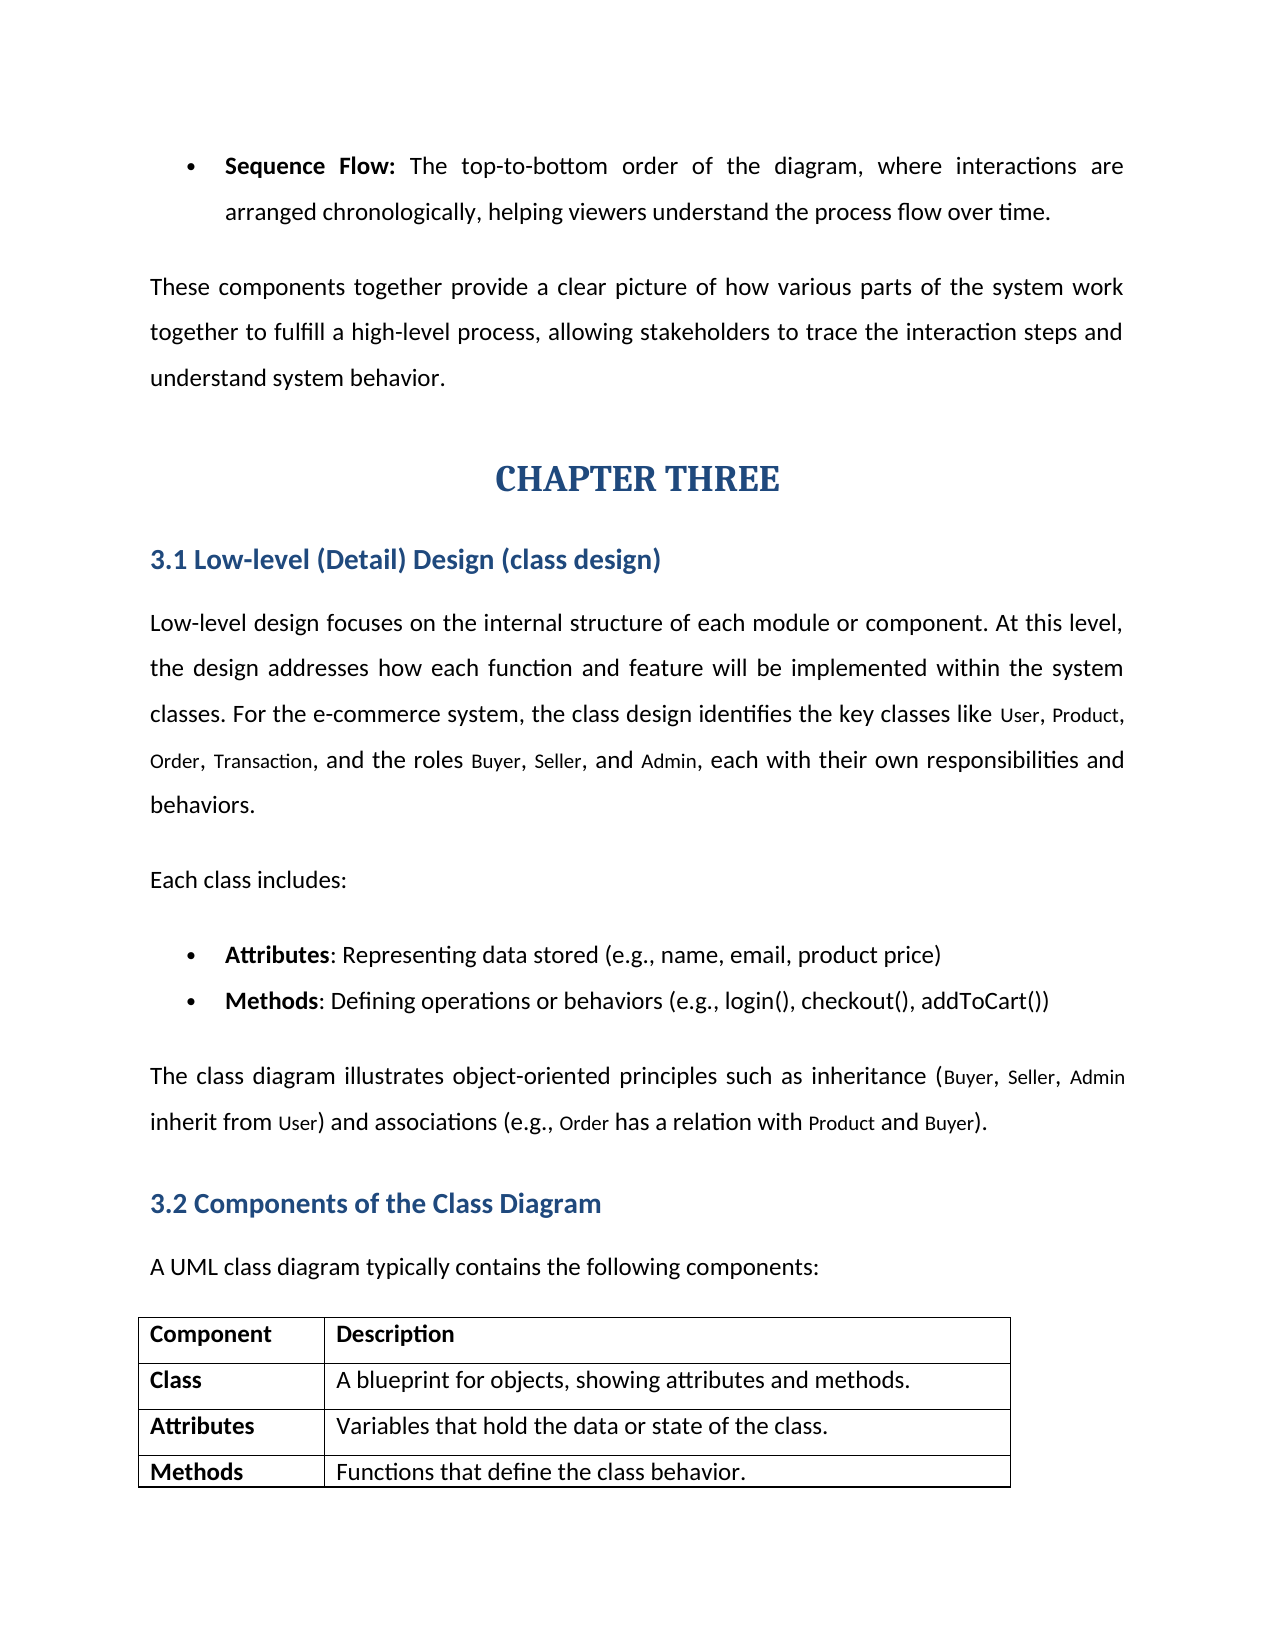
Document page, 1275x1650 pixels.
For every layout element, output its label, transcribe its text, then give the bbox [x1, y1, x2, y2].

table_cell A blueprint for objects, showing attributes and methods. [325, 1364, 1010, 1409]
table_header Description [325, 1318, 1010, 1363]
table_cell Class [139, 1364, 324, 1409]
text Each class includes: [150, 864, 1125, 895]
subtitle 3.1 Low-level (Detail) Design (class design) [150, 541, 1125, 576]
table_cell Attributes [139, 1410, 324, 1455]
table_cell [325, 1456, 1010, 1486]
subtitle 3.2 Components of the Class Diagram [150, 1185, 1125, 1220]
text These components together provide a clear picture of how various parts of the system work together to fulfill a high-level process, allowing stakeholders to trace the interaction steps and understand system behavior. [150, 271, 1125, 393]
text Low-level design focuses on the internal structure of each module or component. At this level, the design addresses how each function and feature will be implemented within the system classes. For the e-commerce system, the class design identifies the key classes like User, Product, Order, Transaction, and the roles Buyer, Seller, and Admin, each with their own responsibilities and behaviors. [150, 607, 1125, 820]
text A UML class diagram typically contains the following components: [150, 1251, 1125, 1281]
subtitle CHAPTER THREE [150, 458, 1125, 501]
list Sequence Flow: The top-to-bottom order of the diagram, where interactions are arranged chronologically, helping viewers understand the process flow over time. [187, 150, 1125, 226]
table_header Component [139, 1318, 324, 1363]
list Attributes: Representing data stored (e.g., name, email, product price) [187, 939, 1125, 970]
list Methods: Defining operations or behaviors (e.g., login(), checkout(), addToCart()) [187, 985, 1125, 1016]
table_cell Variables that hold the data or state of the class. [325, 1410, 1010, 1455]
table_cell Methods [139, 1456, 324, 1486]
text The class diagram illustrates object-oriented principles such as inheritance (Buyer, Seller, Admin inherit from User) and associations (e.g., Order has a relation with Product and Buyer). [150, 1060, 1125, 1136]
